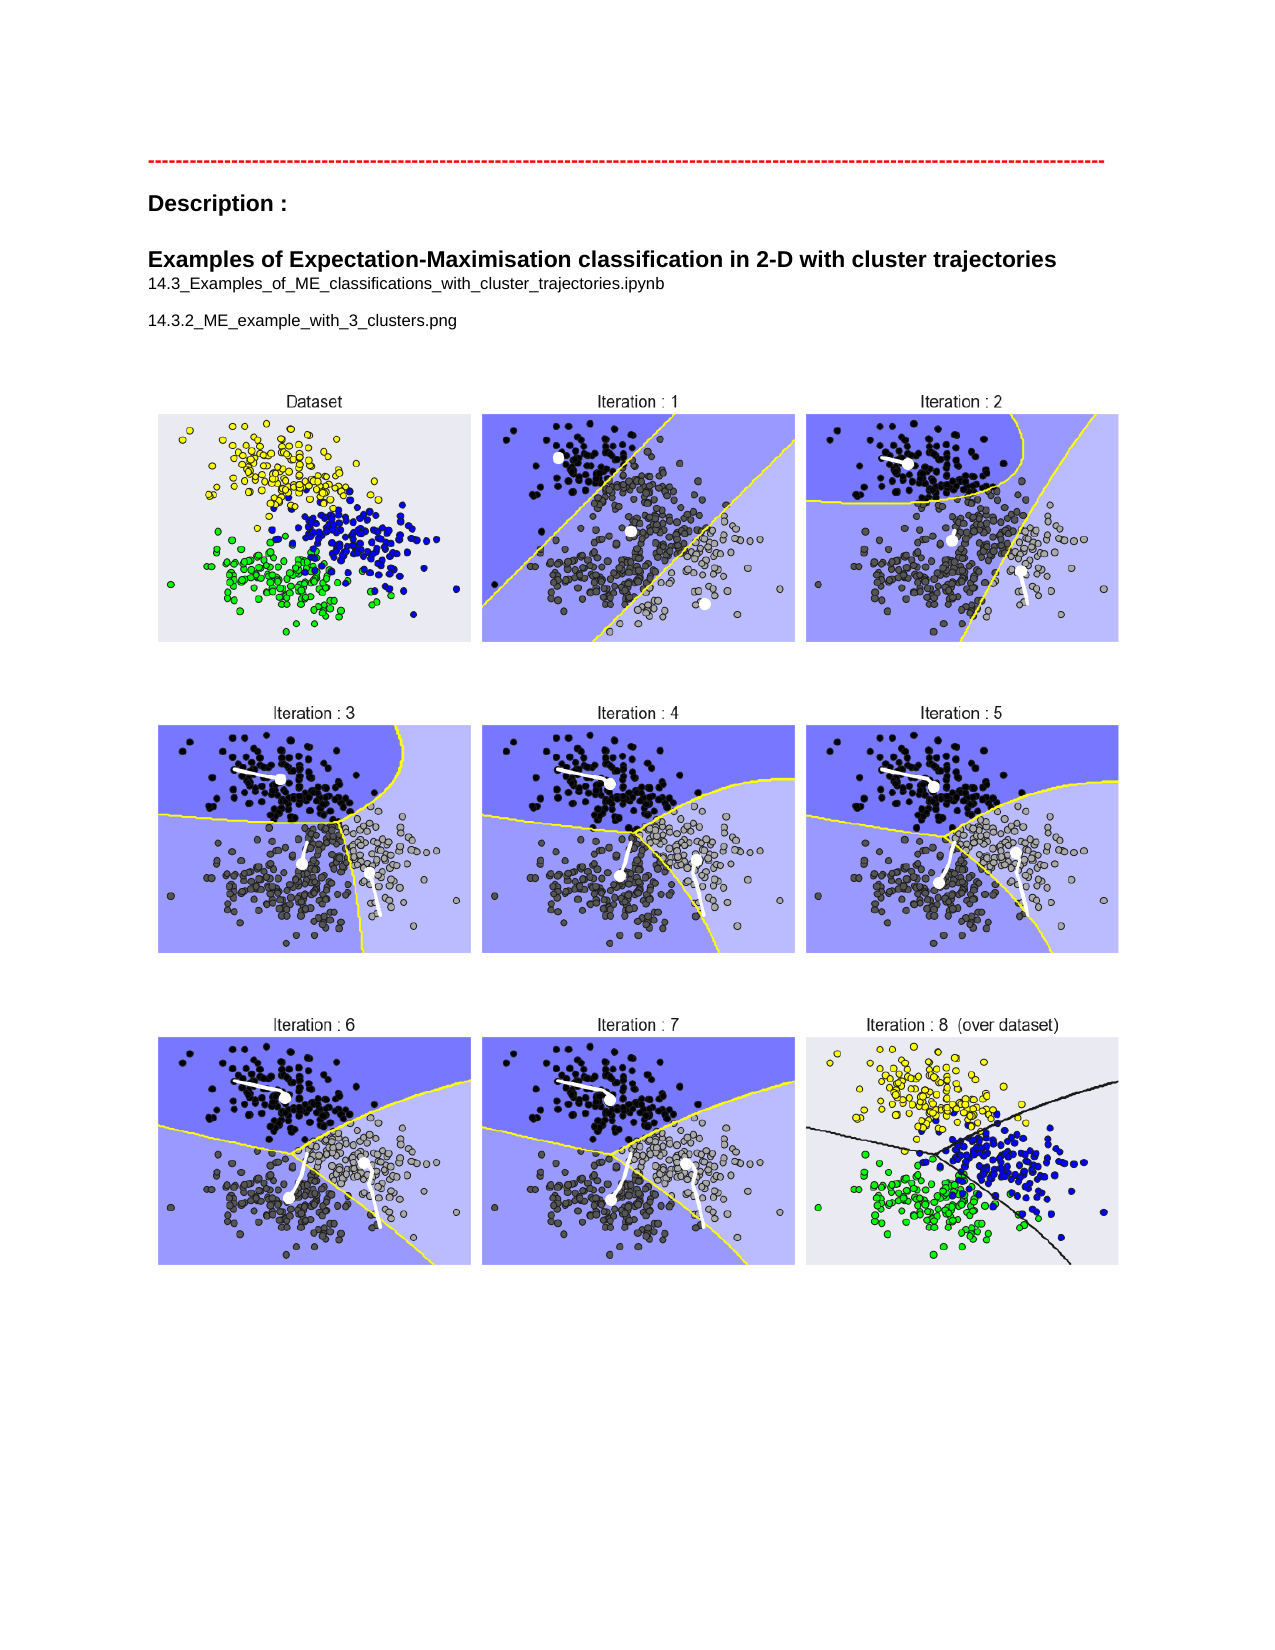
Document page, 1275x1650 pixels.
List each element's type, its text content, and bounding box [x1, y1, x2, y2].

text 14.3_Examples_of_ME_classifications_with_cluster_trajectories.ipynb [148, 274, 1127, 293]
text ------------------------------------------------------------------------------------------------------------------------------------------ [148, 148, 1127, 172]
text 14.3.2_ME_example_with_3_clusters.png [148, 311, 1127, 330]
subtitle Examples of Expectation-Maximisation classification in 2-D with cluster trajectories [148, 246, 1127, 272]
text Description : [148, 190, 1127, 216]
picture [147, 348, 1128, 1329]
